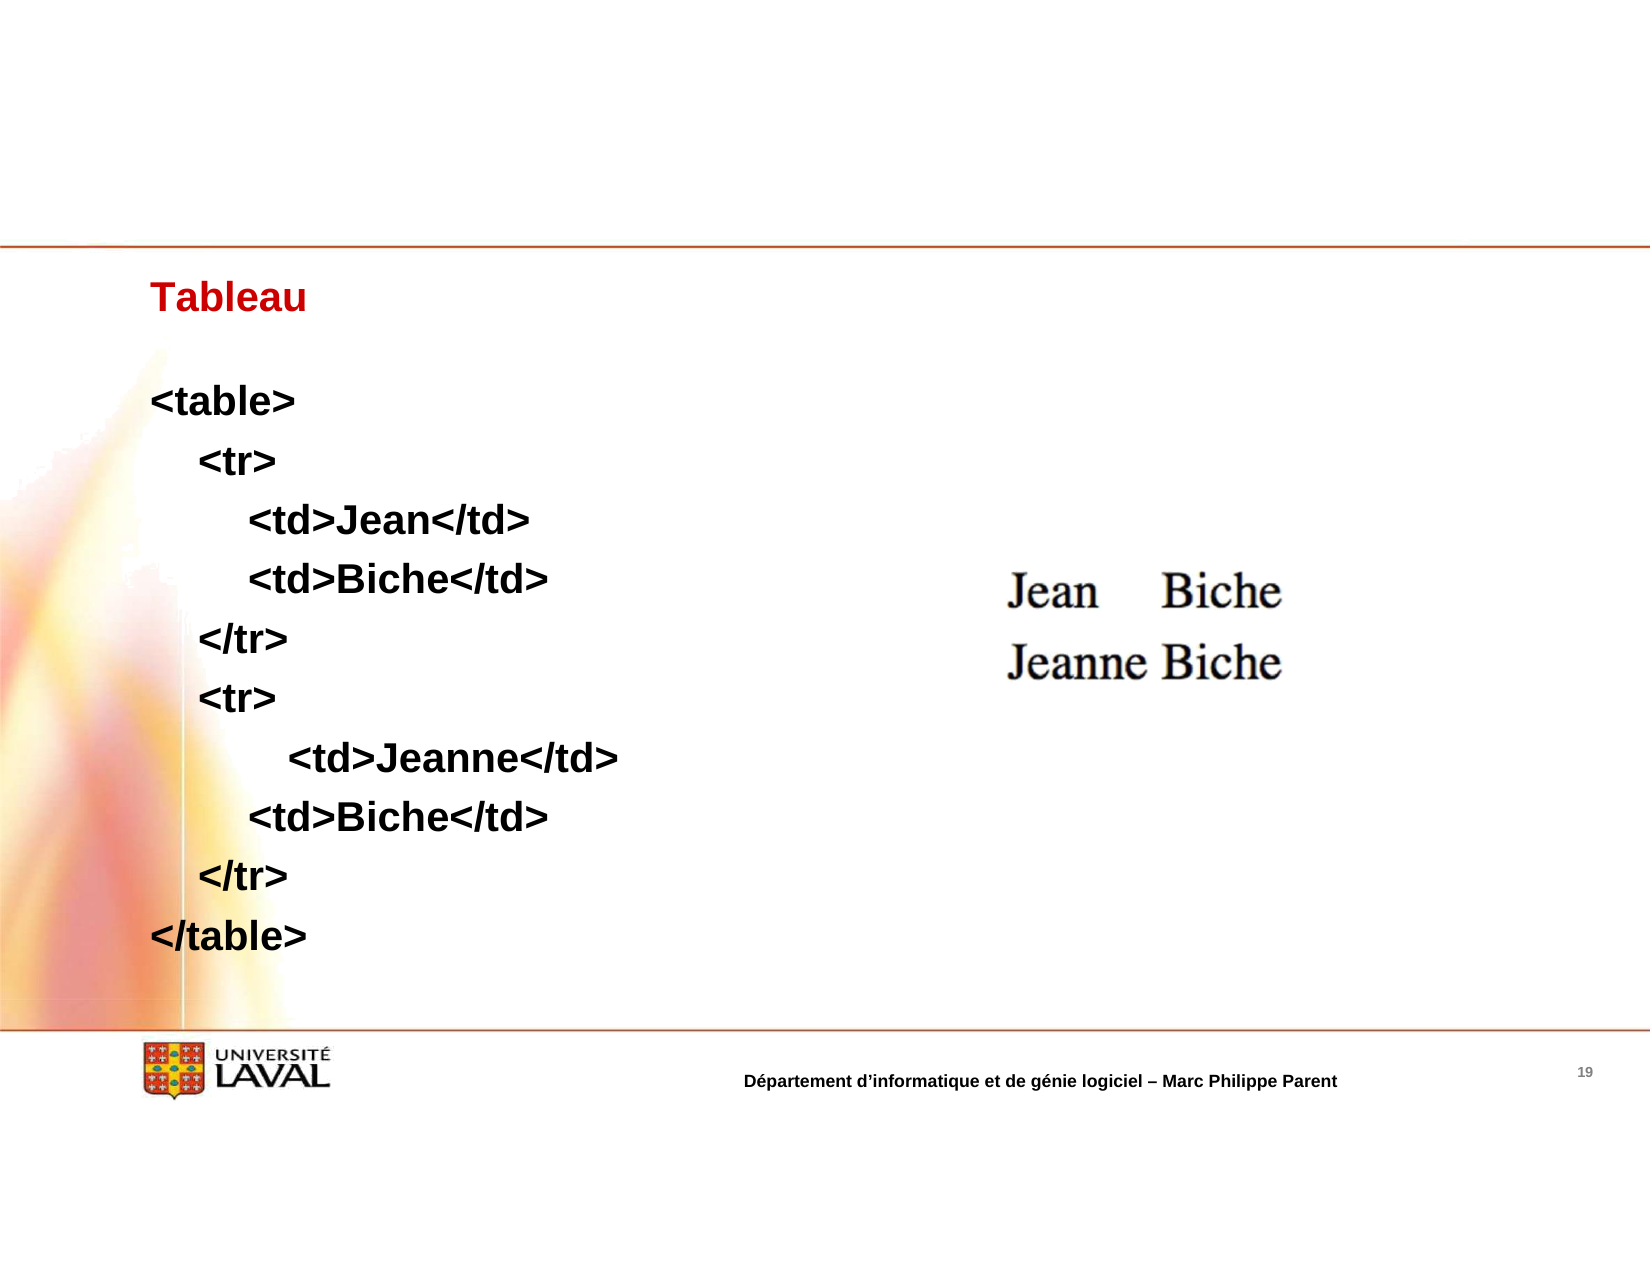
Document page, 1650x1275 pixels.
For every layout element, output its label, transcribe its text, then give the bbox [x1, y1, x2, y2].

text </tr> [198, 852, 1598, 899]
text Tableau [150, 272, 1598, 320]
text </tr> [198, 614, 1598, 662]
text </table> [150, 911, 1598, 959]
text Département d’informatique et de génie logiciel – Marc Philippe Parent 19 [744, 1064, 1598, 1093]
text <td>Jean</td> [248, 495, 1598, 543]
text <td>Biche</td> [248, 792, 1598, 840]
text <td>Jeanne</td> [150, 733, 619, 781]
text <tr> [198, 436, 1598, 484]
text <td>Biche</td> [248, 555, 1598, 603]
text <table> [150, 377, 1598, 424]
picture [0, 173, 1650, 1102]
text <tr> [198, 674, 1598, 722]
